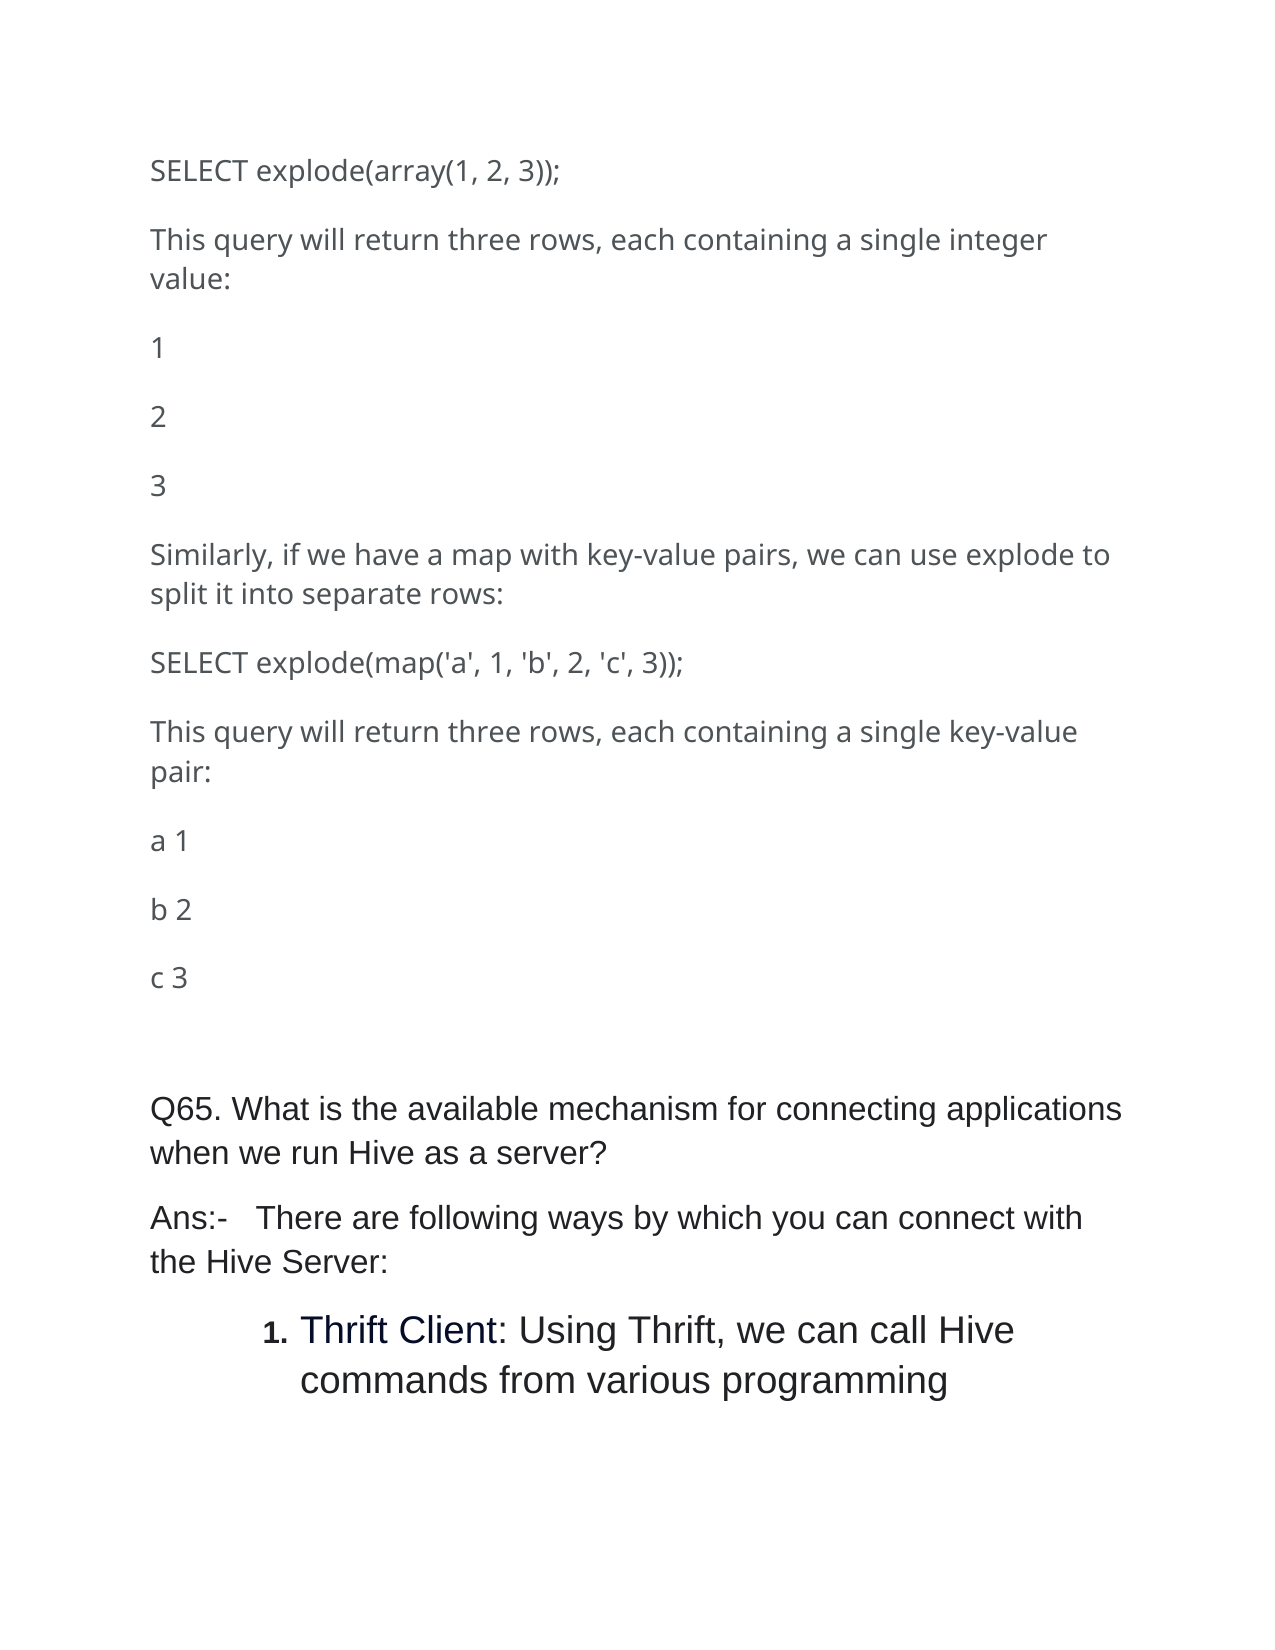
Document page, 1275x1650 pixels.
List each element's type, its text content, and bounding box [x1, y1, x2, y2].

text Ans:- There are following ways by which you can connect with the Hive Server: [150, 1198, 1125, 1280]
text 2 [150, 396, 1125, 436]
text a 1 [150, 820, 1125, 859]
text This query will return three rows, each containing a single integer value: [150, 219, 1125, 298]
text 1 [150, 327, 1125, 367]
text c 3 [150, 958, 1125, 997]
text Similarly, if we have a map with key-value pairs, we can use explode to split it into separate rows: [150, 534, 1125, 613]
text Q65. What is the available mechanism for connecting applications when we run Hive as a server? [150, 1088, 1125, 1171]
text b 2 [150, 889, 1125, 928]
text 3 [150, 465, 1125, 505]
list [262, 1307, 1125, 1402]
text This query will return three rows, each containing a single key-value pair: [150, 711, 1125, 791]
text SELECT explode(map('a', 1, 'b', 2, 'c', 3)); [150, 642, 1125, 682]
text SELECT explode(array(1, 2, 3)); [150, 150, 1125, 190]
